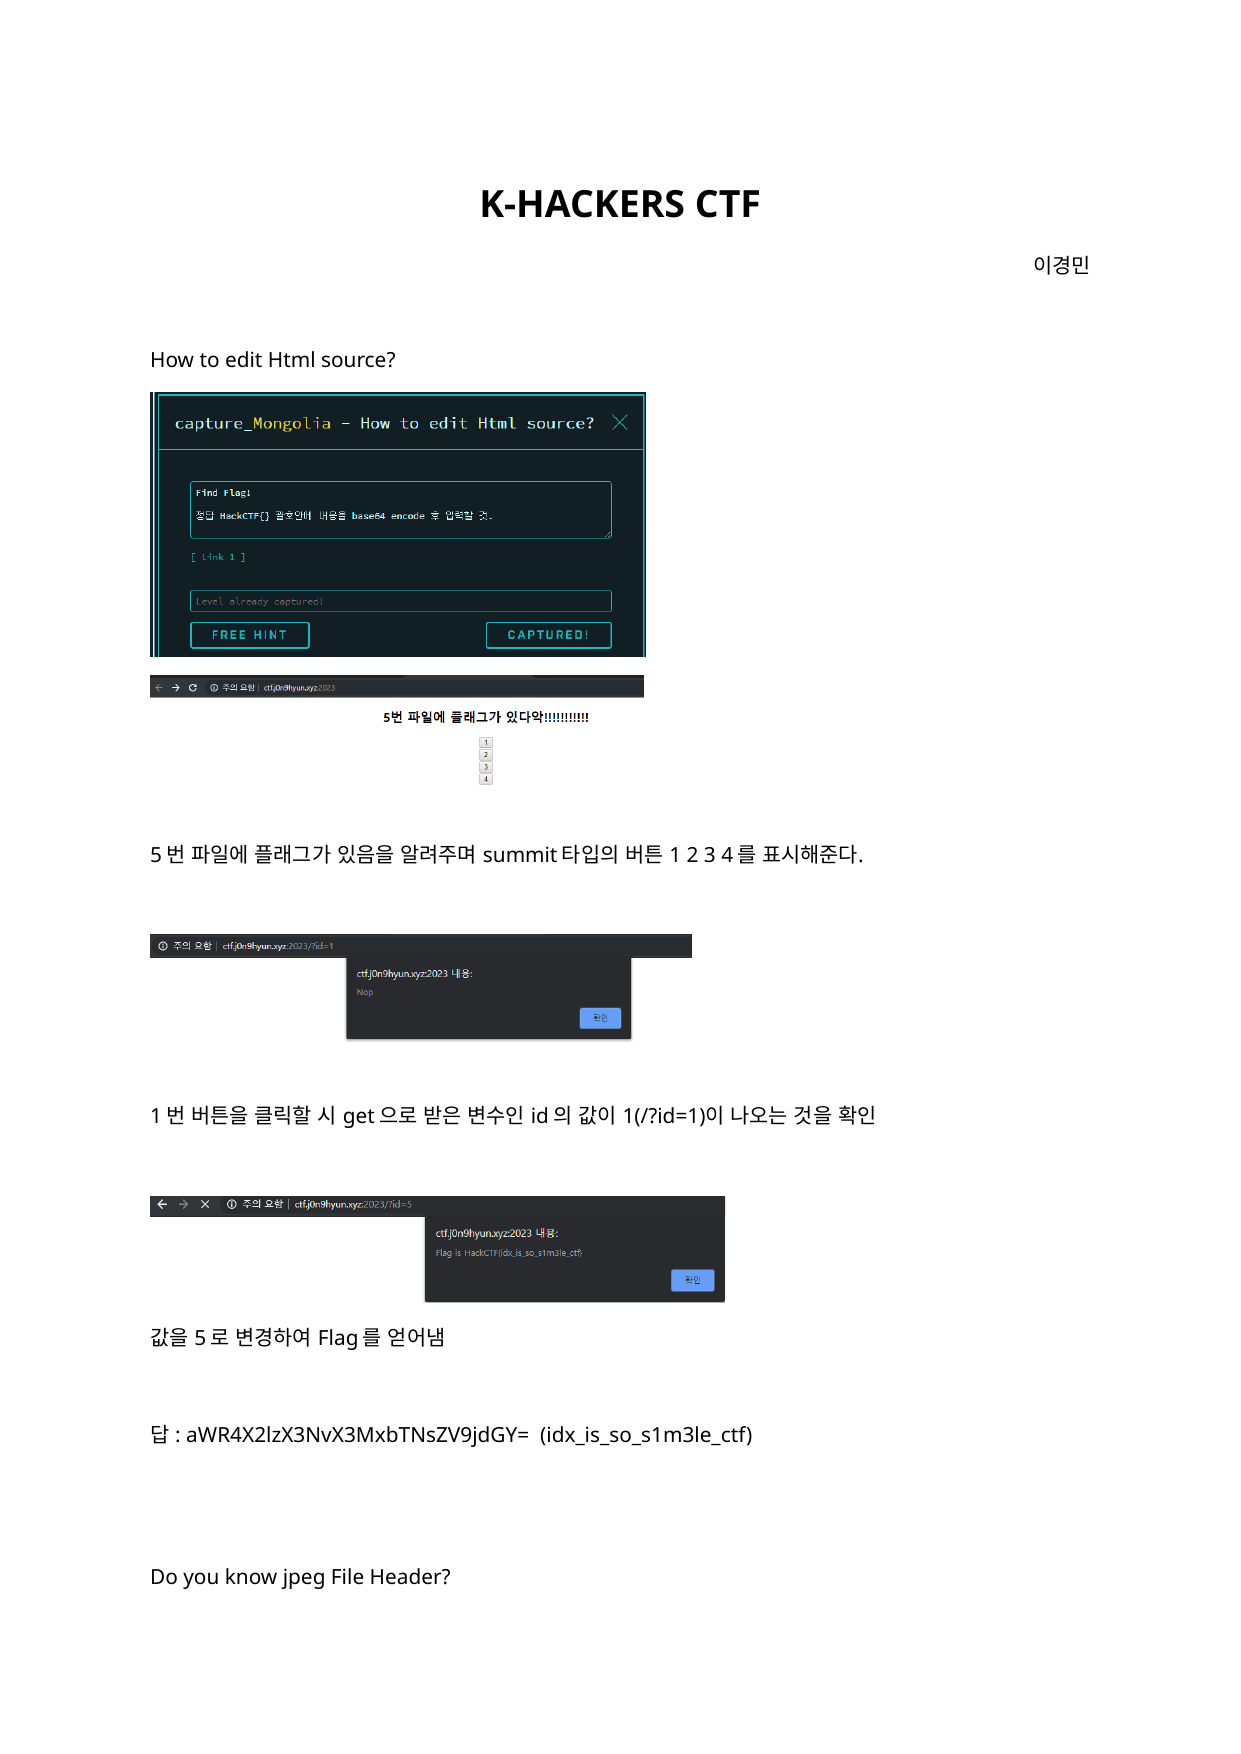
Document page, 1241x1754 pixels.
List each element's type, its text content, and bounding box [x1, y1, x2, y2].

text 1번 버튼을 클릭할 시 get으로 받은 변수인 id의 값이 1(/?id=1)이 나오는 것을 확인 [150, 1099, 1090, 1130]
picture [150, 1196, 725, 1303]
text 5번 파일에 플래그가 있음을 알려주며 summit타입의 버튼 1 2 3 4를 표시해준다. [150, 838, 1090, 868]
text 값을 5로 변경하여 Flag를 얻어냄 [150, 1321, 1090, 1351]
picture [150, 392, 646, 657]
text How to edit Html source? [150, 346, 1090, 374]
text Do you know jpeg File Header? [150, 1562, 1090, 1590]
text 이경민 [150, 249, 1090, 279]
text 답 : aWR4X2lzX3NvX3MxbTNsZV9jdGY= (idx_is_so_s1m3le_ctf) [150, 1418, 1090, 1448]
text K-HACKERS CTF [150, 177, 1090, 228]
picture [150, 675, 644, 820]
picture [150, 934, 692, 1081]
